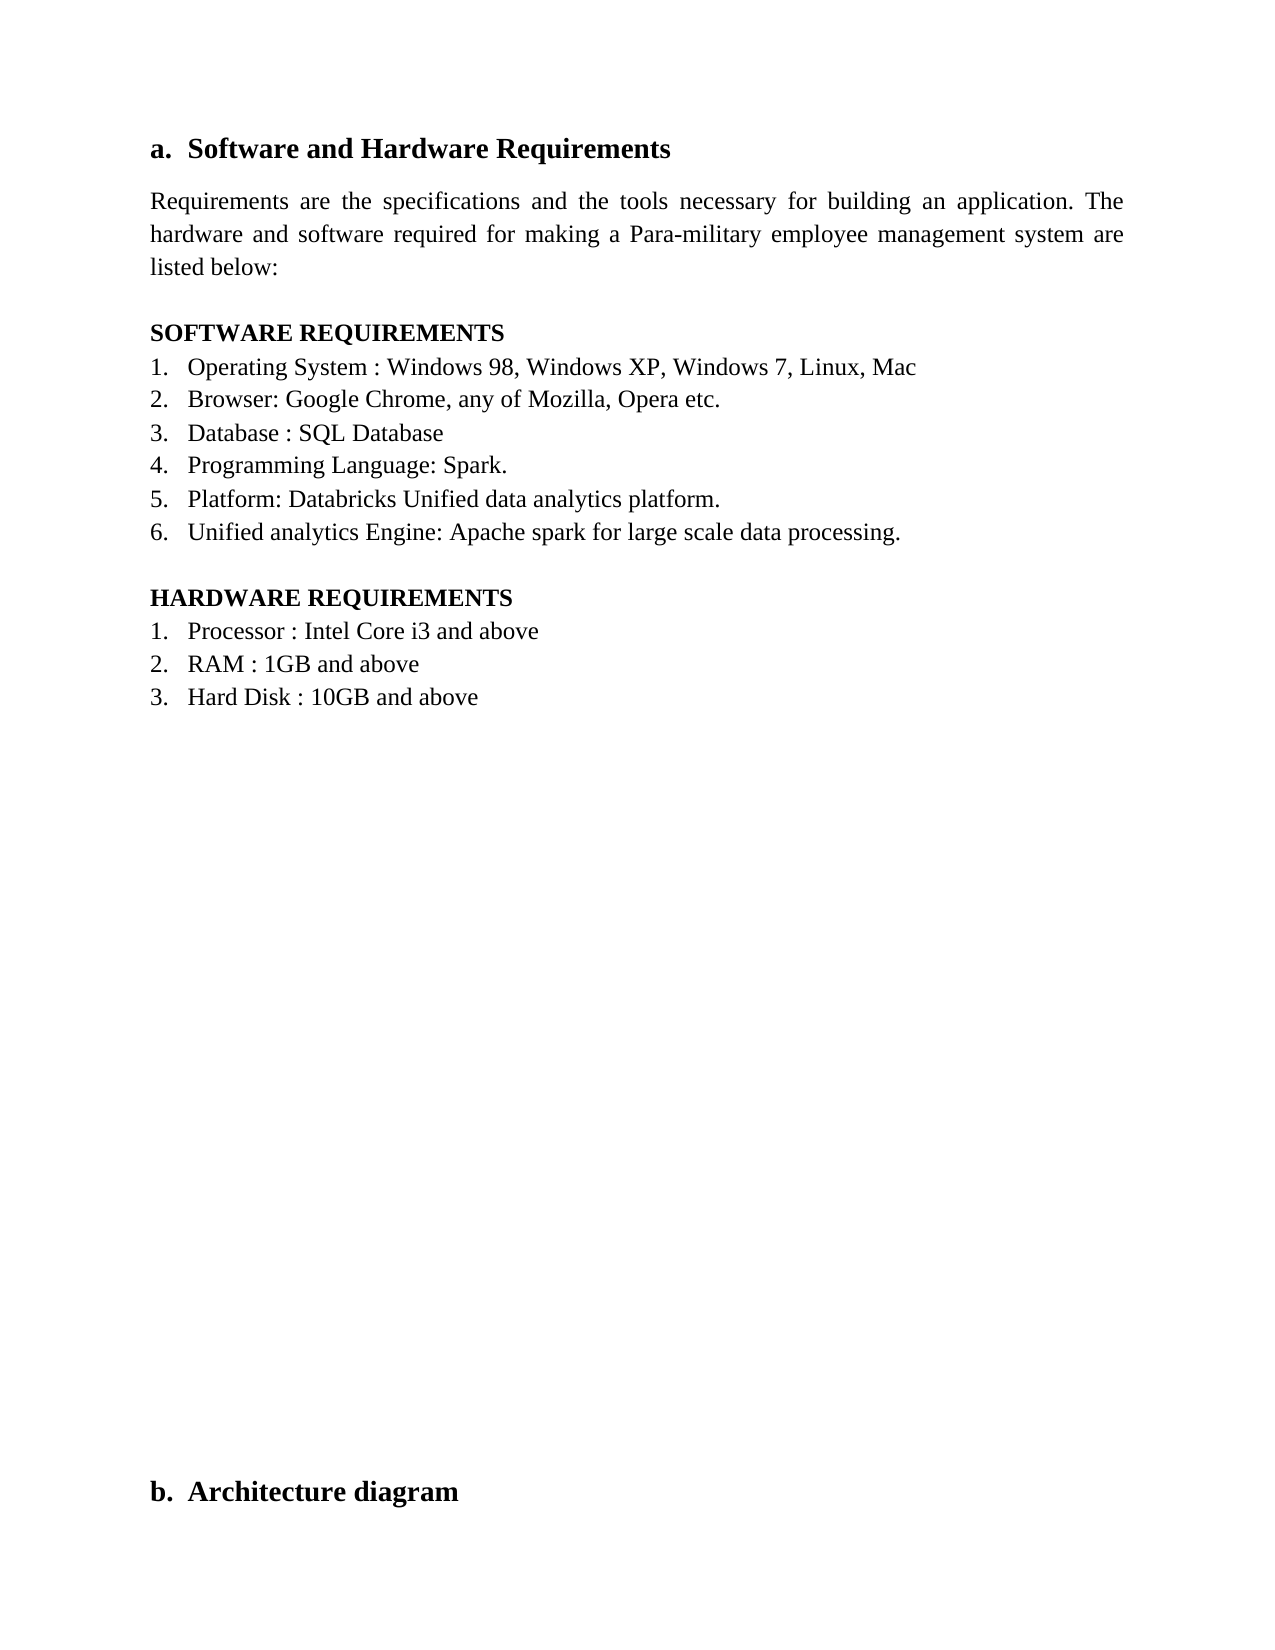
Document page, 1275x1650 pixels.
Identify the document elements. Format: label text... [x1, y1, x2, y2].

list Processor : Intel Core i3 and above [150, 616, 1125, 644]
list Programming Language: Spark. [150, 451, 1125, 479]
list Platform: Databricks Unified data analytics platform. [150, 484, 1125, 512]
list Hard Disk : 10GB and above [150, 682, 1125, 711]
list Architecture diagram [150, 1474, 1125, 1508]
text SOFTWARE REQUIREMENTS [150, 318, 1125, 347]
list Unified analytics Engine: Apache spark for large scale data processing. [150, 517, 1125, 545]
list Database : SQL Database [150, 418, 1125, 446]
text Requirements are the specifications and the tools necessary for building an application. The hardware and software required for making a Para-military employee management system are listed below: [150, 186, 1125, 281]
list Browser: Google Chrome, any of Mozilla, Opera etc. [150, 384, 1125, 413]
list RAM : 1GB and above [150, 649, 1125, 677]
text HARDWARE REQUIREMENTS [150, 583, 1125, 611]
list Operating System : Windows 98, Windows XP, Windows 7, Linux, Mac [150, 352, 1125, 380]
list Software and Hardware Requirements [150, 131, 1125, 165]
